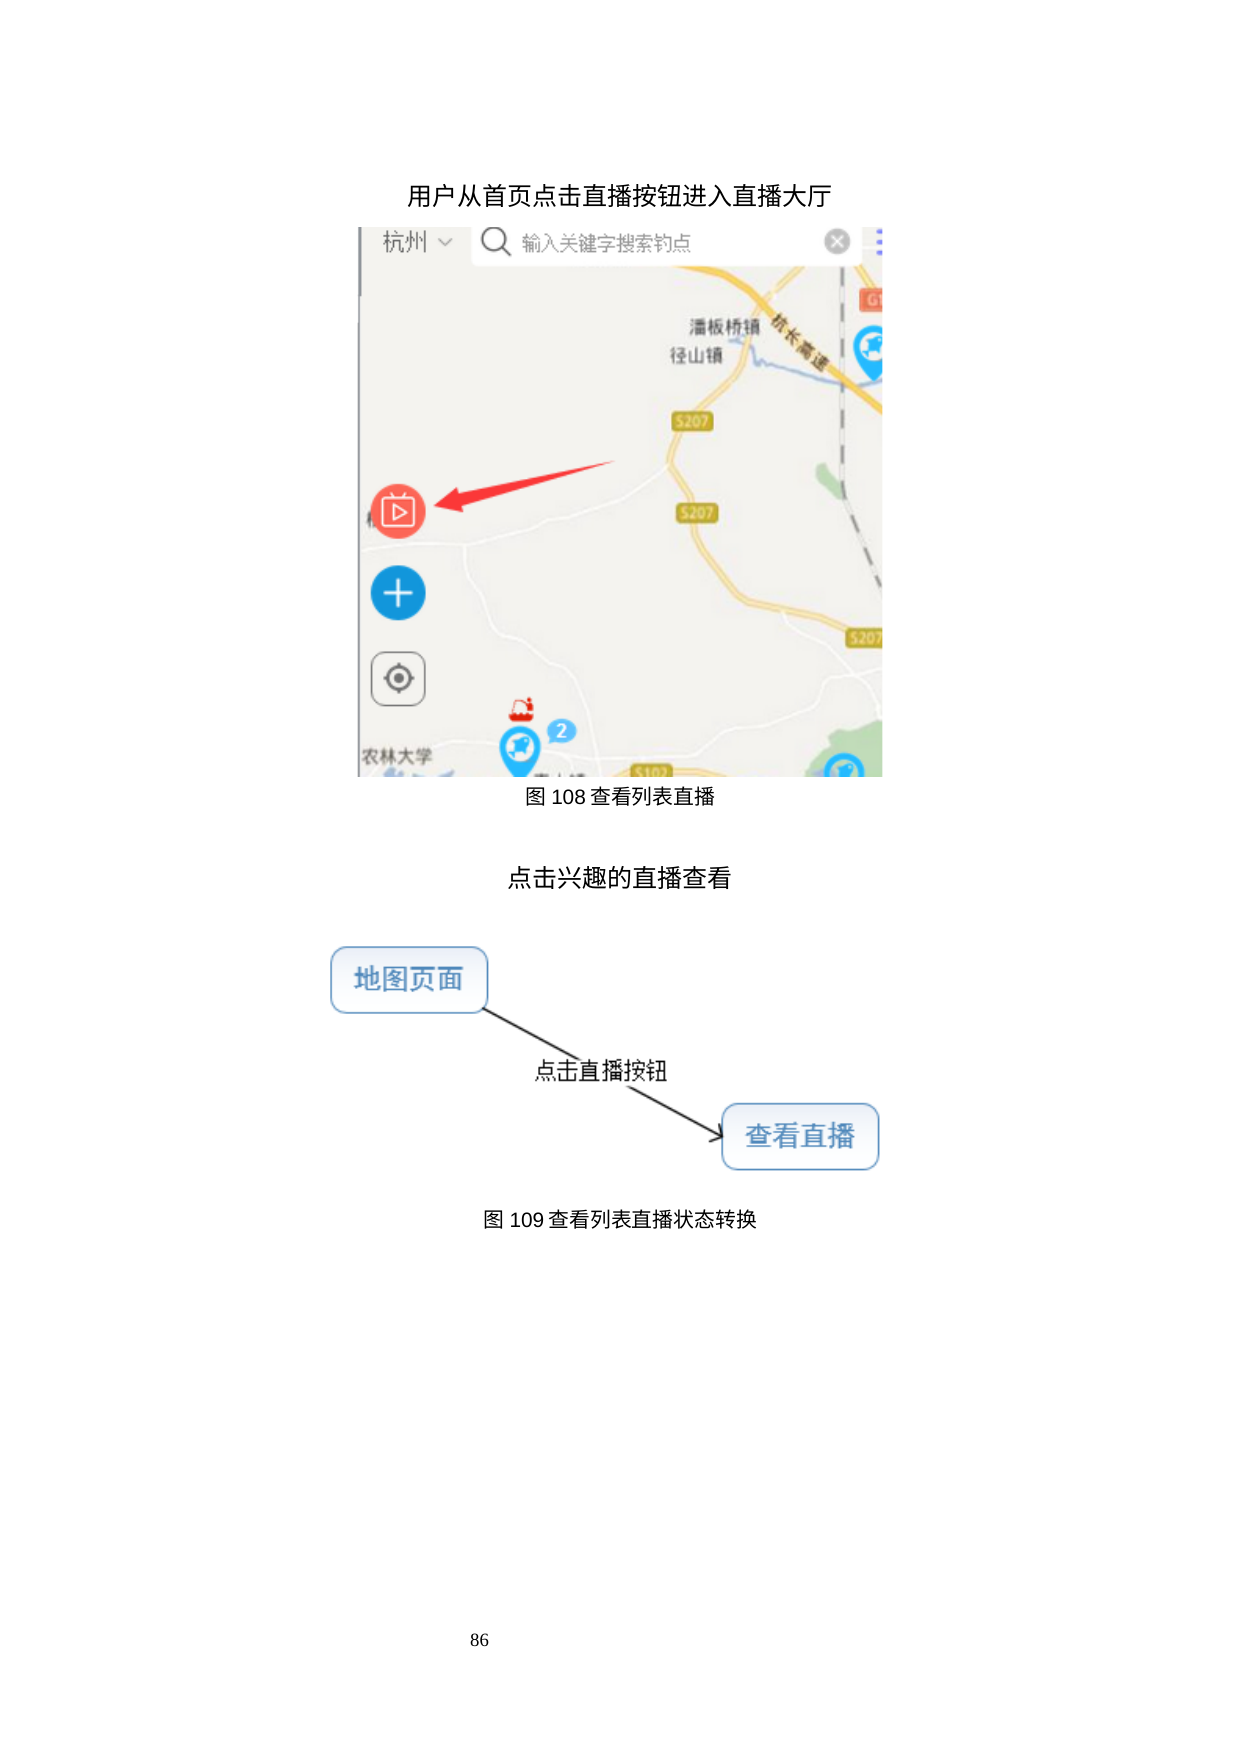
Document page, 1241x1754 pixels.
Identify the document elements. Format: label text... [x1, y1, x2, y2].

picture [357, 227, 883, 777]
text 用户从首页点击直播按钮进入直播大厅 [187, 162, 1053, 227]
text 图 109查看列表直播状态转换 [187, 1202, 1053, 1234]
text 点击兴趣的直播查看 [187, 844, 1053, 909]
text 图 108查看列表直播 [187, 779, 1053, 812]
picture [304, 909, 936, 1191]
